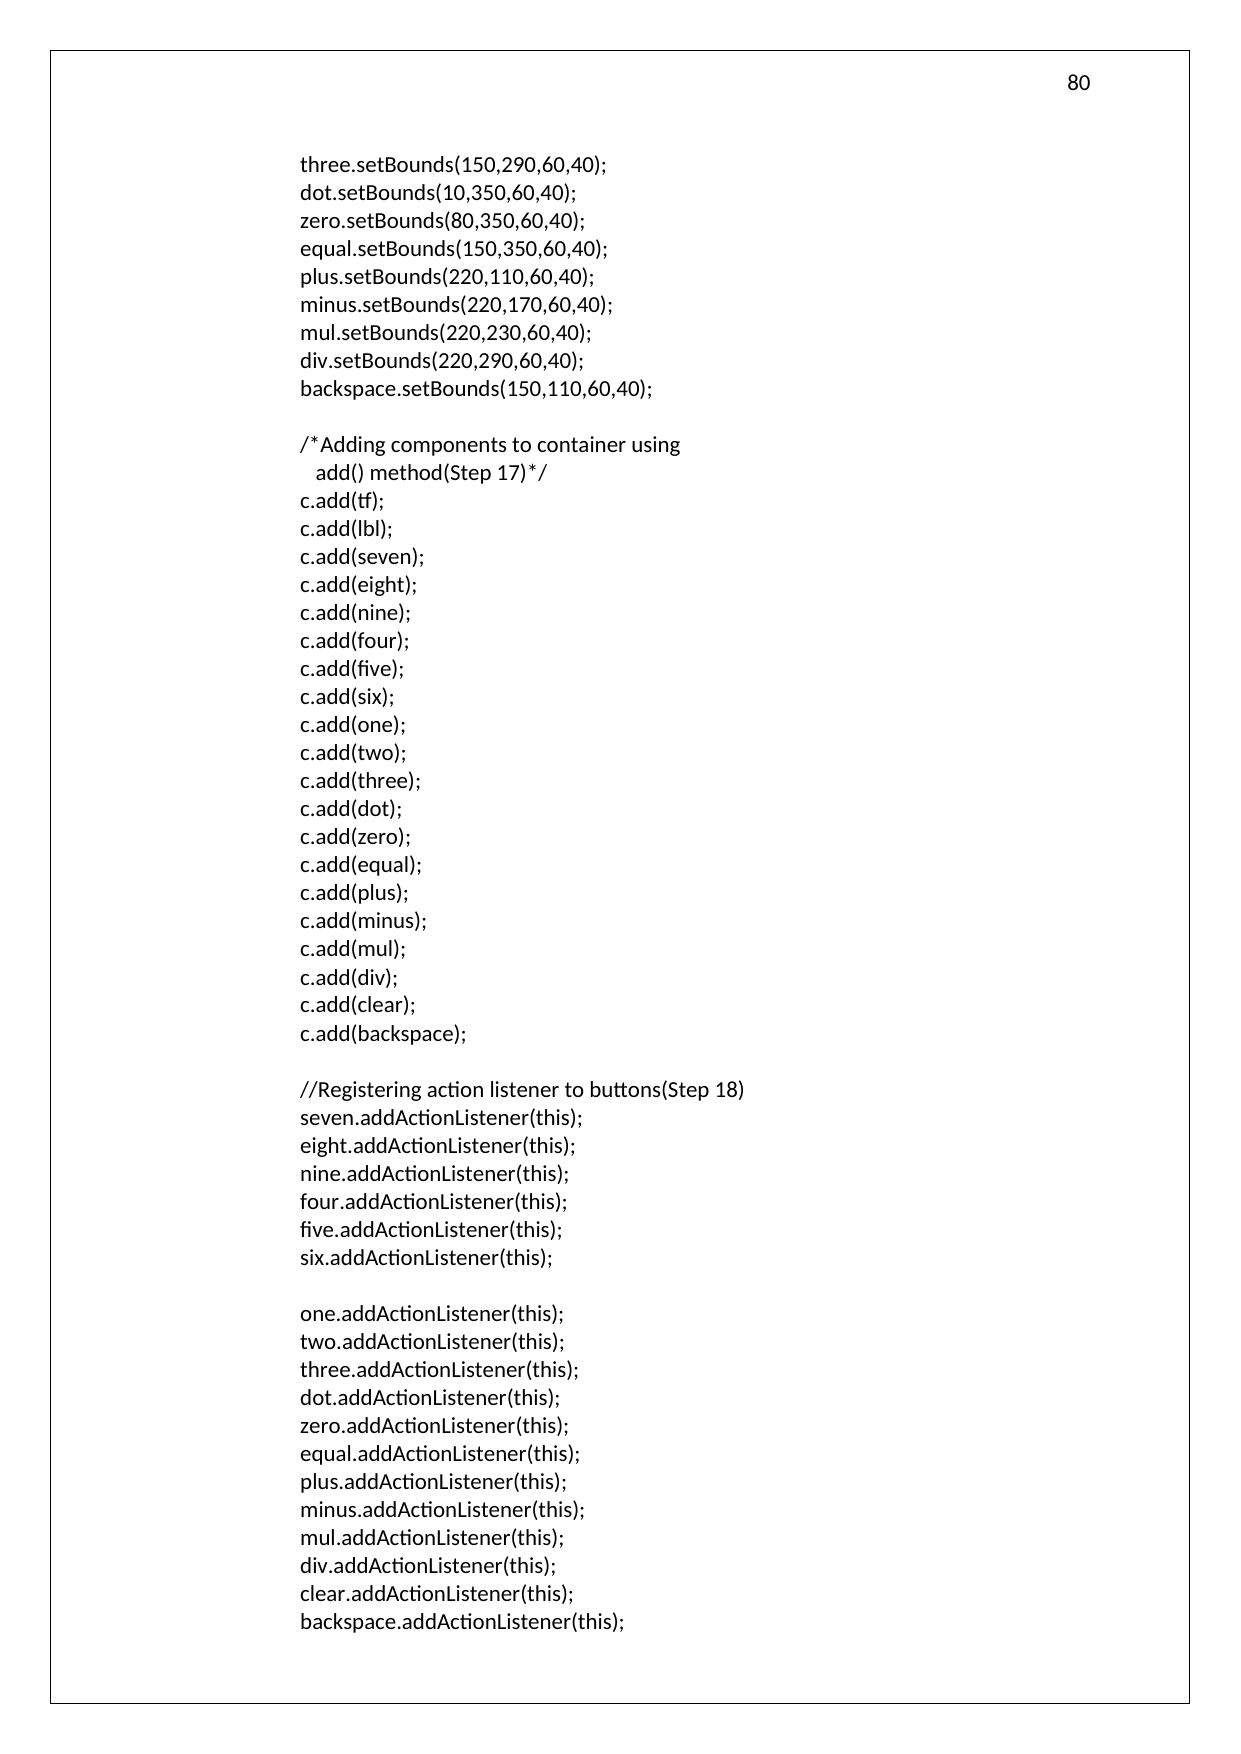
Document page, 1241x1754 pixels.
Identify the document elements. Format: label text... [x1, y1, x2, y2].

text add() method(Step 17)*/ [150, 458, 1090, 486]
text c.add(five); [150, 654, 1090, 682]
text //Registering action listener to buttons(Step 18) [150, 1075, 1090, 1103]
text dot.setBounds(10,350,60,40); [150, 178, 1090, 206]
text seven.addActionListener(this); [150, 1103, 1090, 1131]
text dot.addActionListener(this); [150, 1383, 1090, 1411]
text five.addActionListener(this); [150, 1215, 1090, 1243]
text backspace.addActionListener(this); [150, 1607, 1090, 1635]
text c.add(plus); [150, 878, 1090, 907]
text backspace.setBounds(150,110,60,40); [150, 374, 1090, 402]
text c.add(mul); [150, 934, 1090, 963]
text c.add(one); [150, 710, 1090, 738]
text c.add(four); [150, 626, 1090, 654]
text c.add(minus); [150, 907, 1090, 934]
text c.add(dot); [150, 794, 1090, 822]
text c.add(equal); [150, 851, 1090, 878]
text c.add(zero); [150, 822, 1090, 851]
text c.add(three); [150, 766, 1090, 794]
text mul.setBounds(220,230,60,40); [150, 318, 1090, 346]
text zero.addActionListener(this); [150, 1411, 1090, 1439]
text /*Adding components to container using [150, 430, 1090, 458]
text clear.addActionListener(this); [150, 1579, 1090, 1607]
text one.addActionListener(this); [150, 1299, 1090, 1327]
text equal.setBounds(150,350,60,40); [150, 234, 1090, 262]
text c.add(two); [150, 738, 1090, 766]
text four.addActionListener(this); [150, 1187, 1090, 1215]
text plus.addActionListener(this); [150, 1467, 1090, 1495]
text c.add(tf); [150, 486, 1090, 514]
text two.addActionListener(this); [150, 1327, 1090, 1355]
text c.add(eight); [150, 570, 1090, 598]
text eight.addActionListener(this); [150, 1131, 1090, 1159]
text c.add(backspace); [150, 1019, 1090, 1047]
text six.addActionListener(this); [150, 1243, 1090, 1271]
text mul.addActionListener(this); [150, 1523, 1090, 1551]
text c.add(lbl); [150, 514, 1090, 542]
text minus.addActionListener(this); [150, 1495, 1090, 1523]
text c.add(six); [150, 682, 1090, 710]
text plus.setBounds(220,110,60,40); [150, 262, 1090, 290]
text div.setBounds(220,290,60,40); [150, 346, 1090, 374]
text three.addActionListener(this); [150, 1355, 1090, 1383]
text c.add(clear); [150, 991, 1090, 1019]
text equal.addActionListener(this); [150, 1439, 1090, 1467]
text minus.setBounds(220,170,60,40); [150, 290, 1090, 318]
text c.add(nine); [150, 598, 1090, 626]
text c.add(div); [150, 963, 1090, 991]
text zero.setBounds(80,350,60,40); [150, 206, 1090, 234]
text c.add(seven); [150, 542, 1090, 570]
text nine.addActionListener(this); [150, 1159, 1090, 1187]
text div.addActionListener(this); [150, 1551, 1090, 1579]
text three.setBounds(150,290,60,40); [150, 150, 1090, 178]
